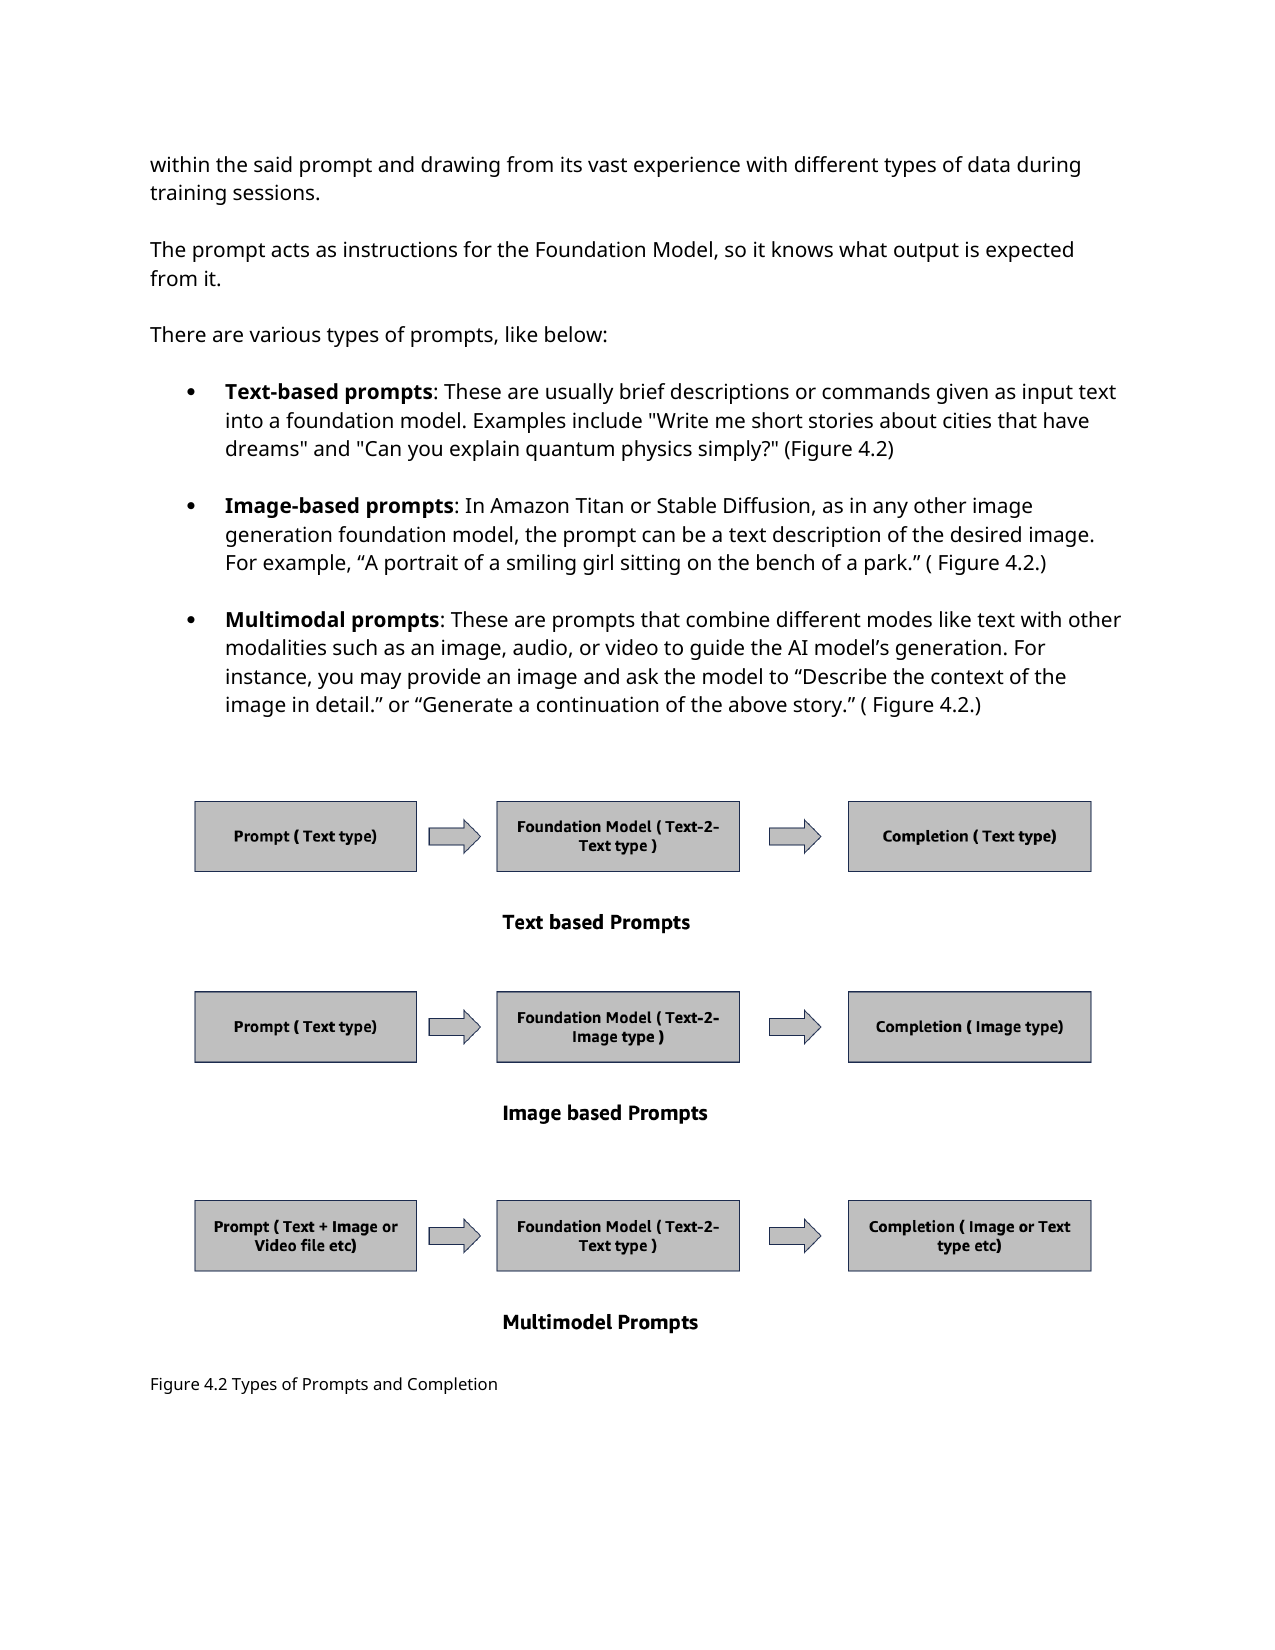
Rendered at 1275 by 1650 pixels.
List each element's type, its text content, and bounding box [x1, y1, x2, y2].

list Text-based prompts: These are usually brief descriptions or commands given as input text into a foundation model. Examples include "Write me short stories about cities that have dreams" and "Can you explain quantum physics simply?" (Figure 4.2) [187, 377, 1125, 463]
text There are various types of prompts, like below: [150, 321, 1125, 349]
picture [150, 772, 1125, 1344]
list Image-based prompts: In Amazon Titan or Stable Diffusion, as in any other image generation foundation model, the prompt can be a text description of the desired image. For example, “A portrait of a smiling girl sitting on the bench of a park.” ( Figure 4.2.) [187, 491, 1125, 577]
text The prompt acts as instructions for the Foundation Model, so it knows what output is expected from it. [150, 235, 1125, 292]
list Multimodal prompts: These are prompts that combine different modes like text with other modalities such as an image, audio, or video to guide the AI model’s generation. For instance, you may provide an image and ask the model to “Describe the context of the image in detail.” or “Generate a continuation of the above story.” ( Figure 4.2.) [187, 605, 1125, 719]
text Figure 4.2 Types of Prompts and Completion [150, 1372, 1125, 1395]
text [150, 150, 1125, 207]
